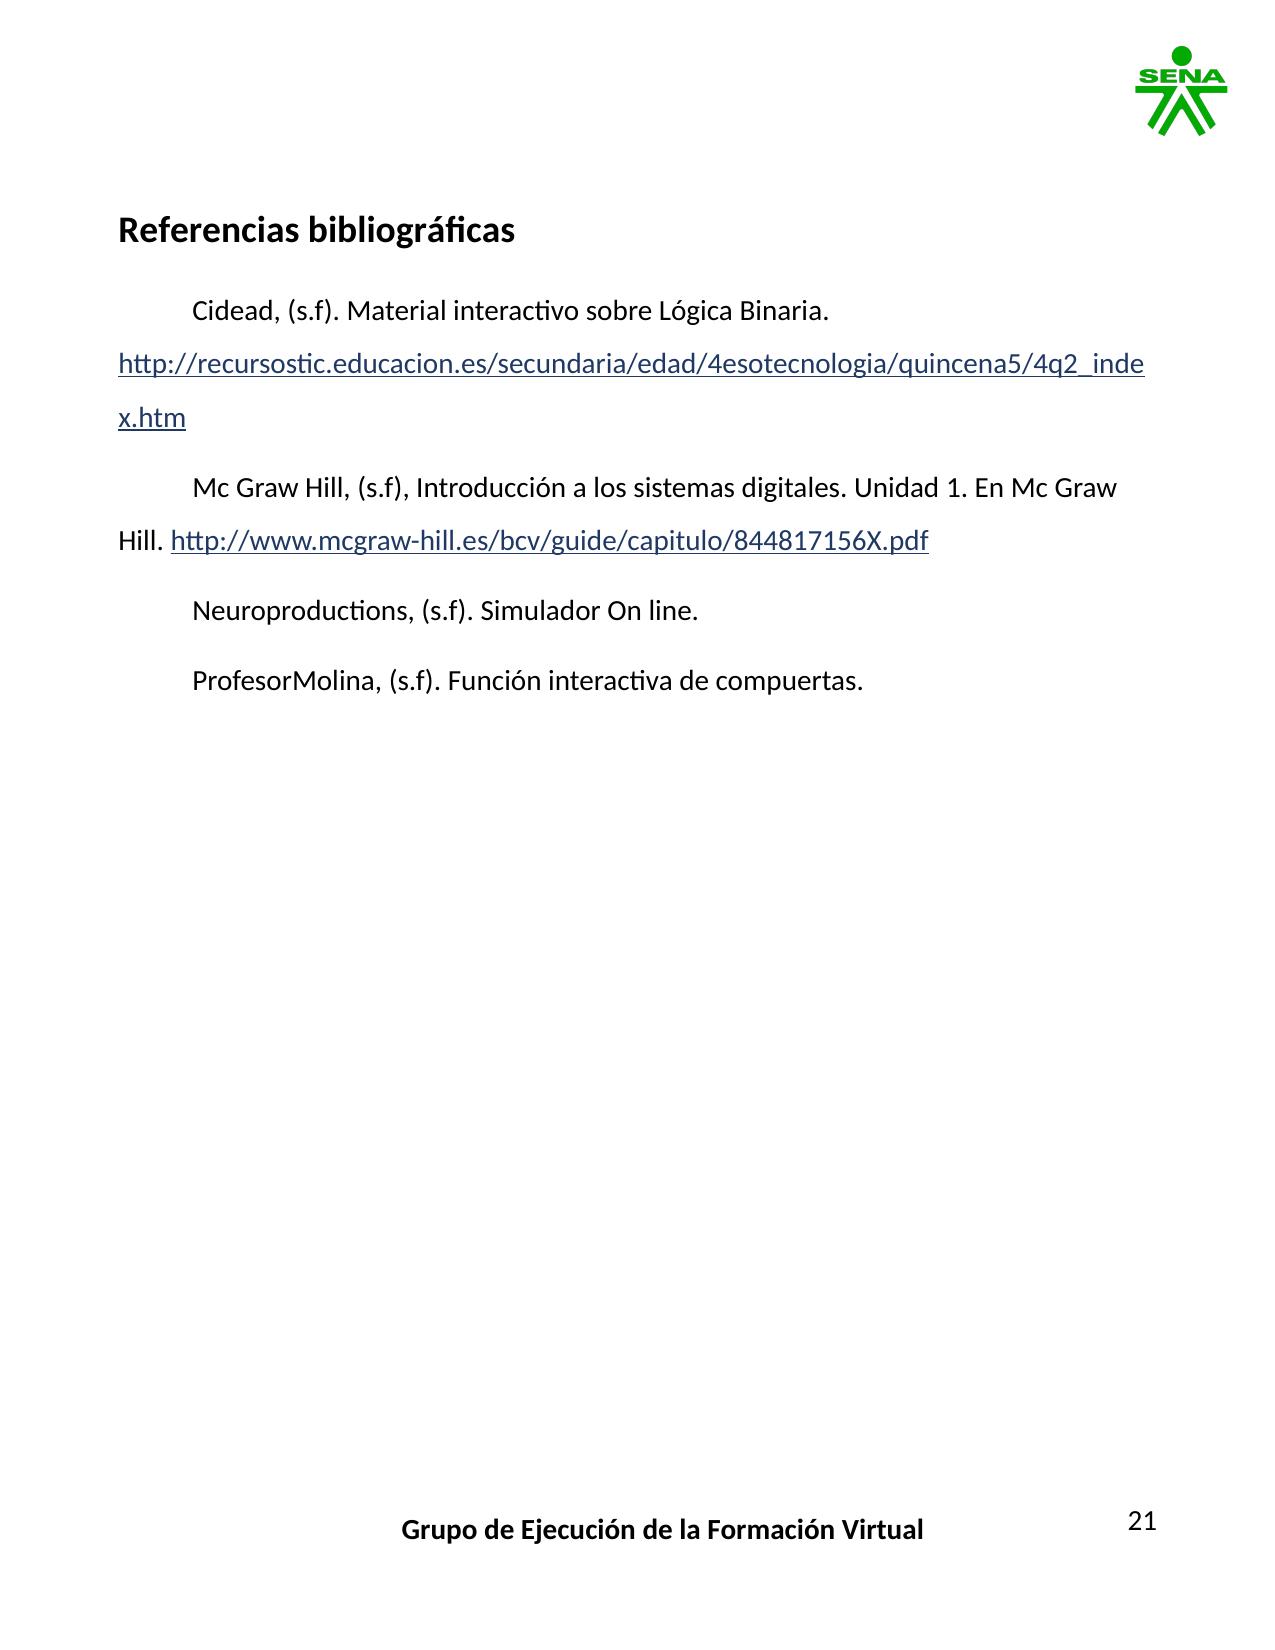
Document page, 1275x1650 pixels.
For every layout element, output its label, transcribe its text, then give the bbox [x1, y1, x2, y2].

text Cidead, (s.f). Material interactivo sobre Lógica Binaria. http://recursostic.educacion.es/secundaria/edad/4esotecnologia/quincena5/4q2_index.htm [118, 292, 1157, 434]
picture [1135, 46, 1228, 136]
text Referencias bibliográficas [118, 206, 1157, 252]
text ProfesorMolina, (s.f). Función interactiva de compuertas. [118, 662, 1157, 698]
text Neuroproductions, (s.f). Simulador On line. [118, 592, 1157, 628]
text Mc Graw Hill, (s.f), Introducción a los sistemas digitales. Unidad 1. En Mc Graw Hill. http://www.mcgraw-hill.es/bcv/guide/capitulo/844817156X.pdf [118, 469, 1157, 558]
